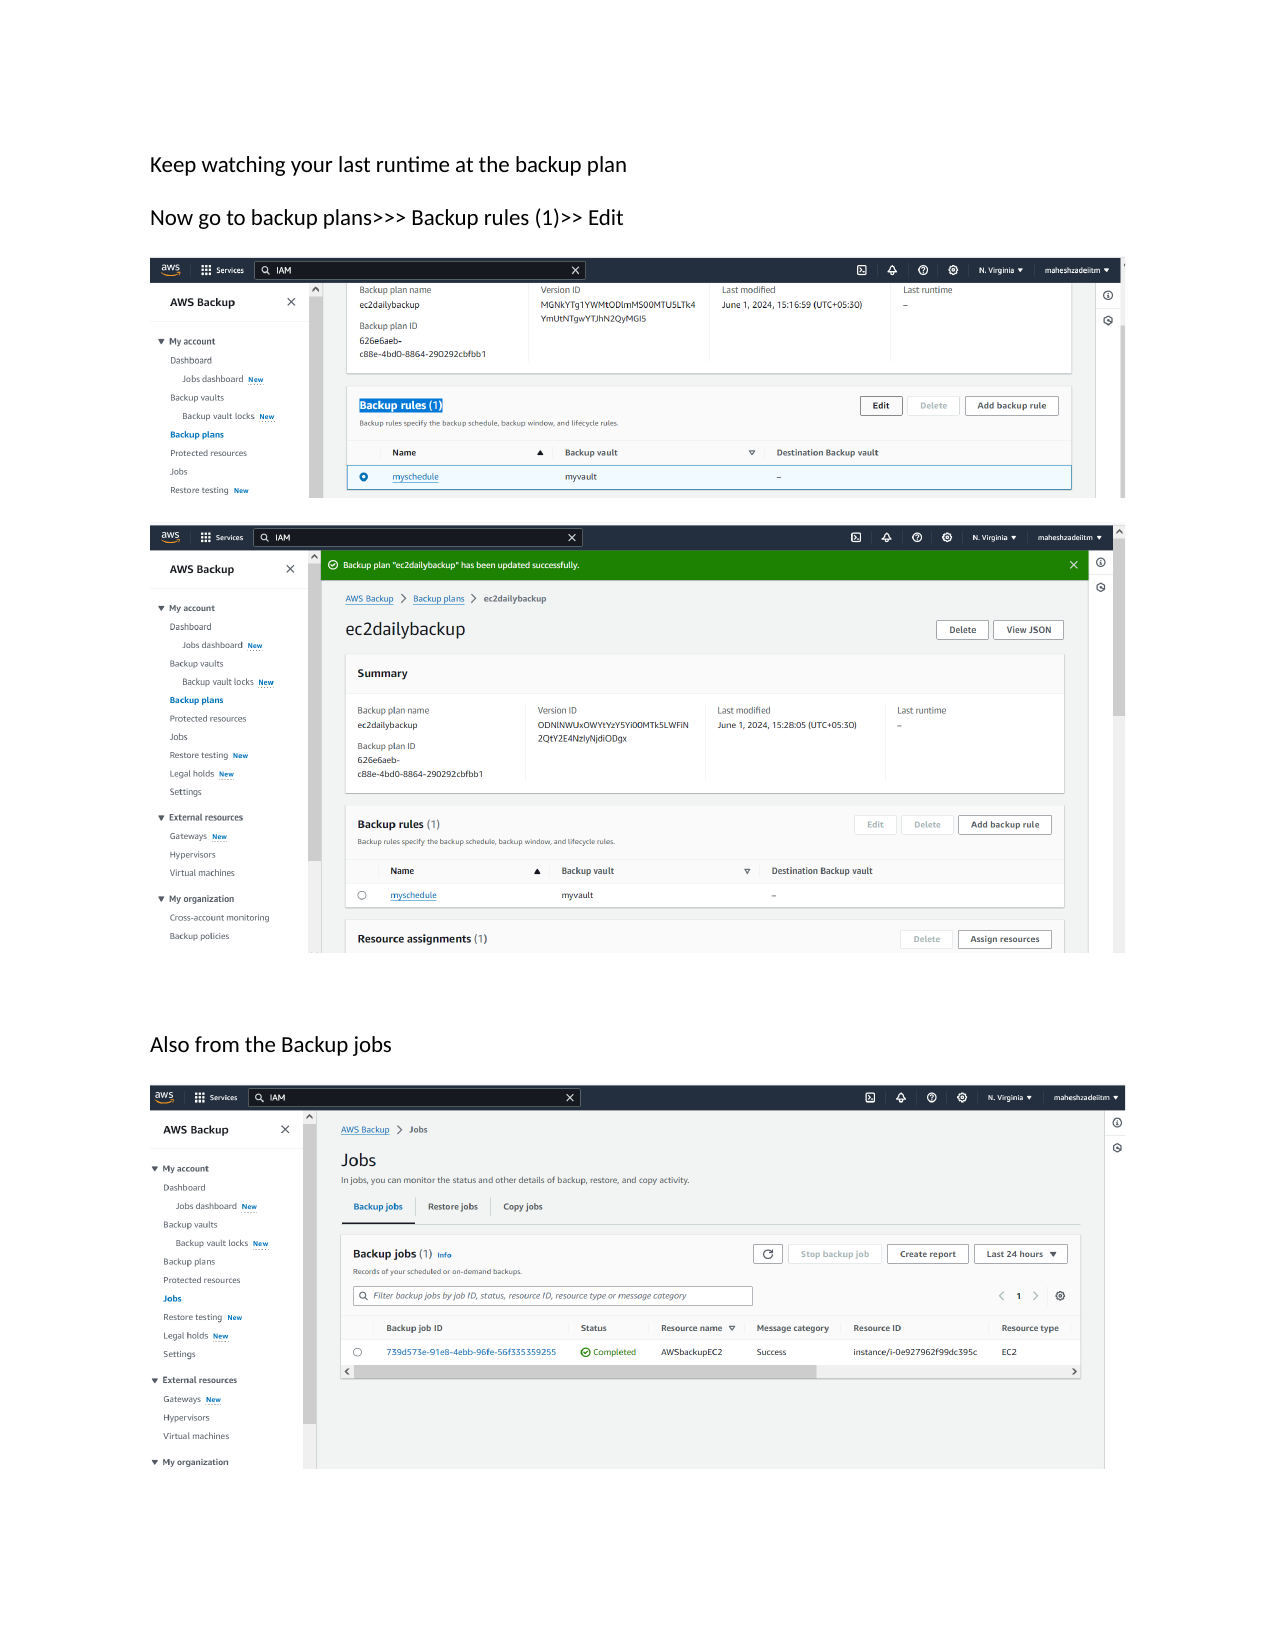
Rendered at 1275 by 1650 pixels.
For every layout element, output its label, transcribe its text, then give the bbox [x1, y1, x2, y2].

picture [150, 522, 1125, 953]
text Now go to backup plans>>> Backup rules (1)>> Edit [150, 203, 1125, 231]
text Keep watching your last runtime at the backup plan [150, 150, 1125, 178]
picture [150, 256, 1125, 498]
text Also from the Backup jobs [150, 1030, 1125, 1058]
picture [150, 1083, 1125, 1469]
